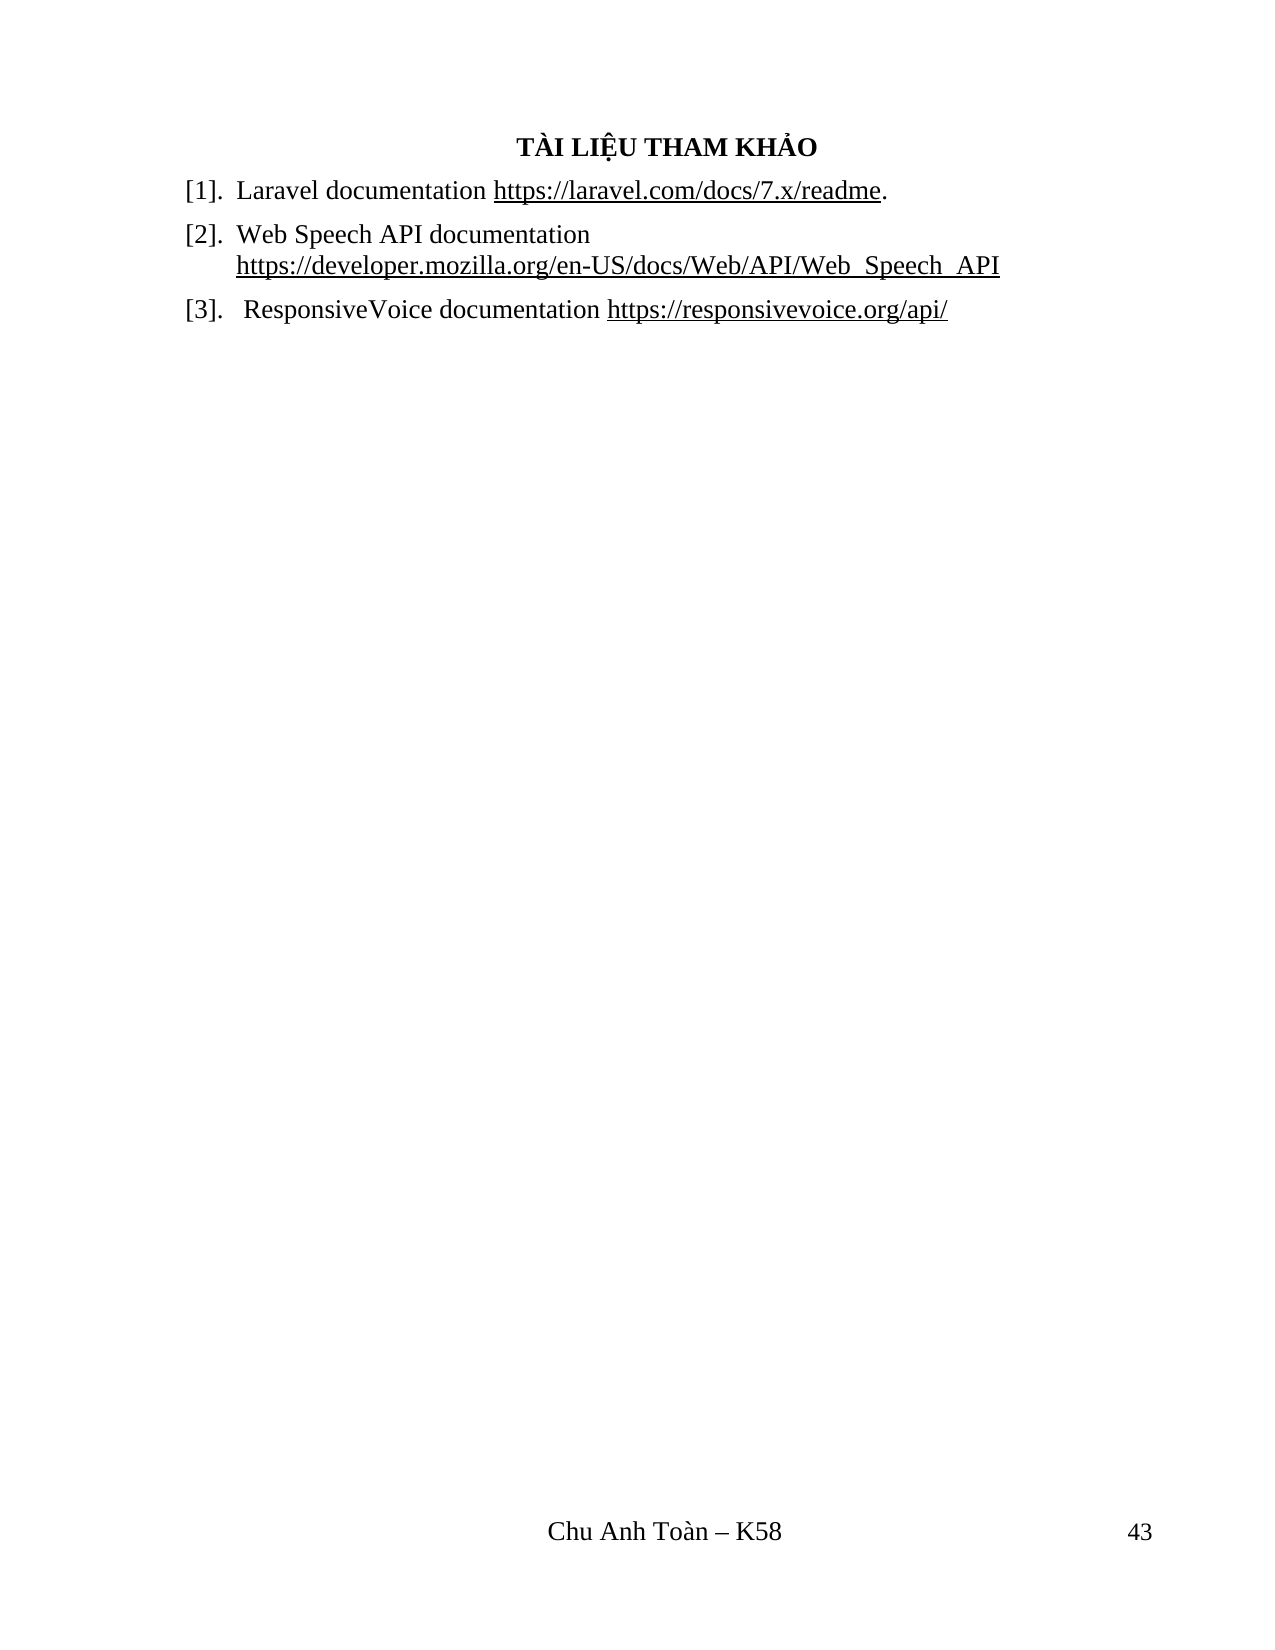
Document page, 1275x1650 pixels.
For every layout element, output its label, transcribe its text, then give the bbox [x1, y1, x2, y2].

list Web Speech API documentation https://developer.mozilla.org/en-US/docs/Web/API/Web_Speech_API [185, 218, 1157, 280]
list ResponsiveVoice documentation https://responsivevoice.org/api/ [185, 293, 1157, 324]
list Laravel documentation https://laravel.com/docs/7.x/readme. [185, 174, 1157, 205]
text TÀI LIỆU THAM KHẢO [177, 131, 1157, 162]
